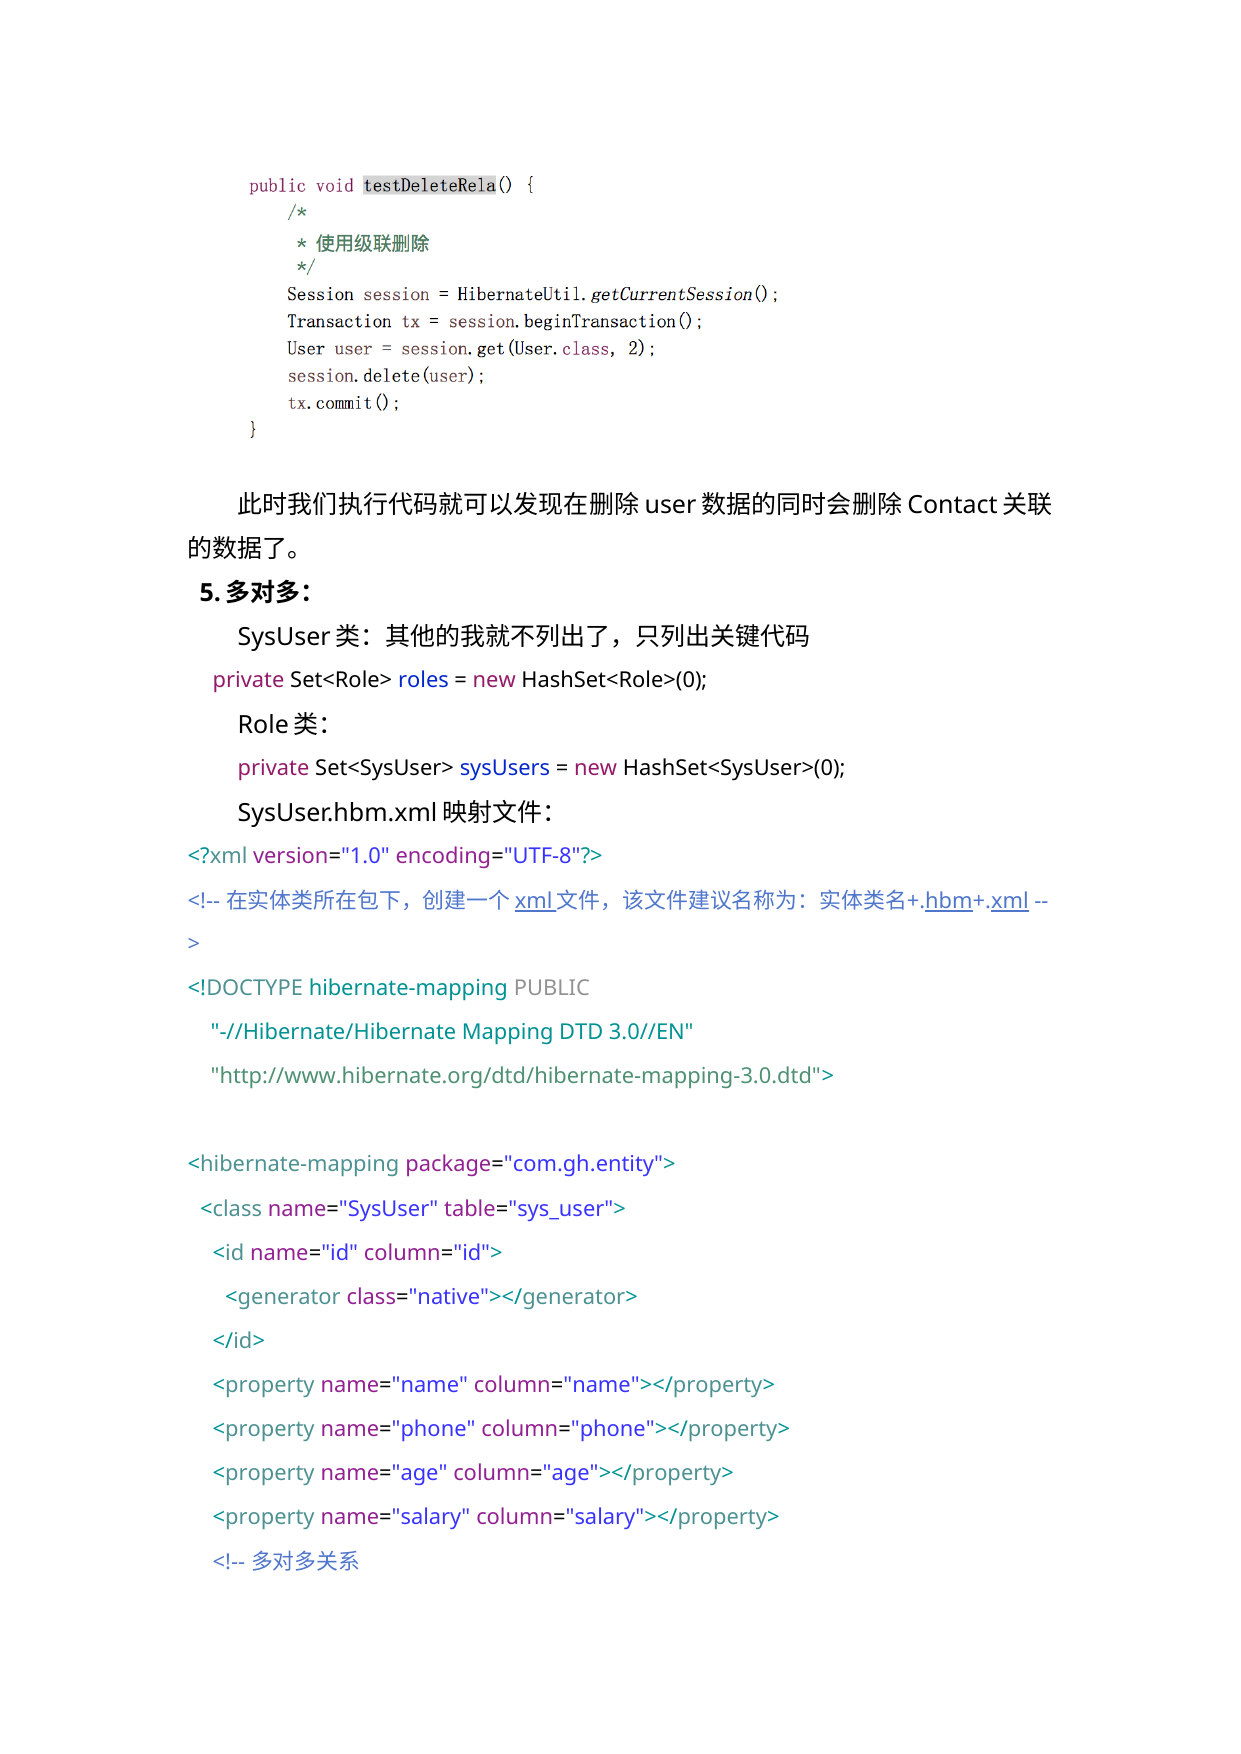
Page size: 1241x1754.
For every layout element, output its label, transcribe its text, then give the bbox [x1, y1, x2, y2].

text <hibernate-mapping package="com.gh.entity"> [187, 1141, 1053, 1185]
text <property name="phone" column="phone"></property> [187, 1406, 1053, 1450]
list SysUser类：其他的我就不列出了，只列出关键代码 [187, 613, 1053, 657]
text <!-- 多对多关系 [187, 1538, 1053, 1582]
list 多对多： [199, 568, 1053, 613]
text <property name="name" column="name"></property> [187, 1362, 1053, 1406]
text "http://www.hibernate.org/dtd/hibernate-mapping-3.0.dtd"> [187, 1053, 1053, 1097]
text <!-- 在实体类所在包下，创建一个xml文件，该文件建议名称为：实体类名+.hbm+.xml --> [187, 877, 1053, 965]
text "-//Hibernate/Hibernate Mapping DTD 3.0//EN" [187, 1009, 1053, 1053]
text <class name="SysUser" table="sys_user"> [187, 1185, 1053, 1229]
text <property name="age" column="age"></property> [187, 1450, 1053, 1494]
text <?xml version="1.0" encoding="UTF-8"?> [187, 833, 1053, 877]
text <generator class="native"></generator> [187, 1273, 1053, 1318]
text private Set<SysUser> sysUsers = new HashSet<SysUser>(0); [225, 745, 1053, 789]
list SysUser.hbm.xml映射文件： [187, 789, 1053, 833]
picture [237, 172, 796, 447]
text </id> [187, 1318, 1053, 1362]
list 此时我们执行代码就可以发现在删除user数据的同时会删除Contact关联的数据了。 [187, 480, 1053, 568]
text <id name="id" column="id"> [187, 1229, 1053, 1273]
text private Set<Role> roles = new HashSet<Role>(0); [187, 657, 1053, 701]
list Role类： [187, 701, 1053, 745]
text <!DOCTYPE hibernate-mapping PUBLIC [187, 965, 1053, 1009]
text <property name="salary" column="salary"></property> [187, 1494, 1053, 1538]
